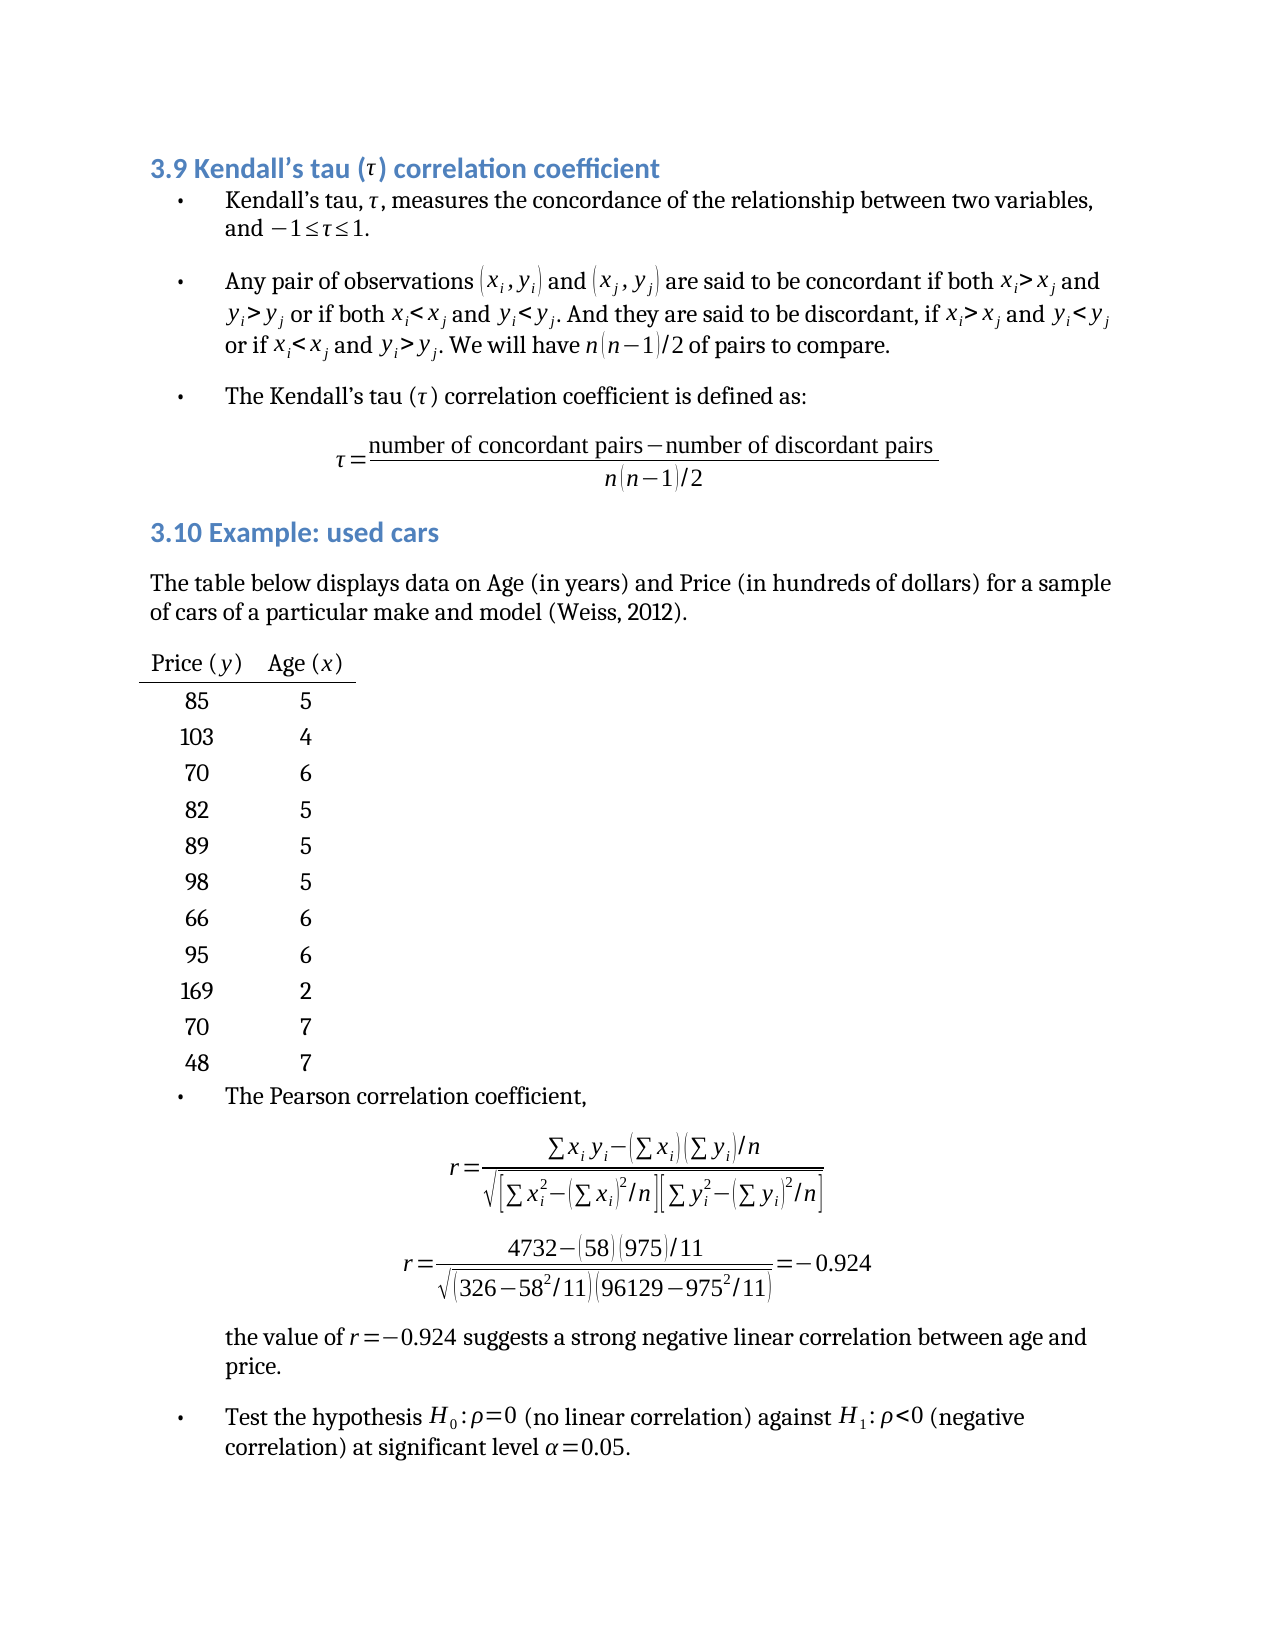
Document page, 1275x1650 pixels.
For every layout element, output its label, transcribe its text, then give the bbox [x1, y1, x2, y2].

table_cell 6 [255, 756, 356, 792]
table_cell 2 [255, 973, 356, 1009]
table_cell 95 [139, 937, 255, 973]
table_cell 82 [139, 792, 255, 828]
table_cell 66 [139, 901, 255, 937]
list The Kendall’s tau () correlation coefficient is defined as: [175, 382, 1125, 411]
table_cell 5 [255, 864, 356, 901]
list Any pair of observations and are said to be concordant if both and or if both and . And they are said to be discordant, if and or if and . We will have of pairs to compare. [175, 264, 1125, 361]
table_cell 85 [139, 683, 255, 719]
list Kendall’s tau, , measures the concordance of the relationship between two variables, and . [175, 186, 1125, 243]
list The Pearson correlation coefficient, [175, 1082, 1125, 1111]
text The table below displays data on Age (in years) and Price (in hundreds of dollars) for a sample of cars of a particular make and model (Weiss, 2012). [150, 569, 1125, 626]
table_header Age () [255, 645, 356, 681]
table_cell 7 [255, 1046, 356, 1082]
subtitle 3.10 Example: used cars [150, 514, 1125, 550]
table_cell 70 [139, 1009, 255, 1046]
subtitle 3.9 Kendall’s tau () correlation coefficient [150, 150, 1125, 186]
table_cell 103 [139, 719, 255, 756]
table_cell 6 [255, 937, 356, 973]
table_cell 89 [139, 828, 255, 864]
table_cell 169 [139, 973, 255, 1009]
table_cell 7 [255, 1009, 356, 1046]
table_cell 6 [255, 901, 356, 937]
list the value of suggests a strong negative linear correlation between age and price. [175, 1323, 1125, 1381]
table_header Price () [139, 645, 255, 681]
list Test the hypothesis (no linear correlation) against (negative correlation) at significant level . [175, 1401, 1125, 1461]
table_cell 98 [139, 864, 255, 901]
table_cell 5 [255, 792, 356, 828]
table_cell 48 [139, 1046, 255, 1082]
table_cell 5 [255, 828, 356, 864]
table_cell 70 [139, 756, 255, 792]
table_cell 5 [255, 683, 356, 719]
table_cell 4 [255, 719, 356, 756]
